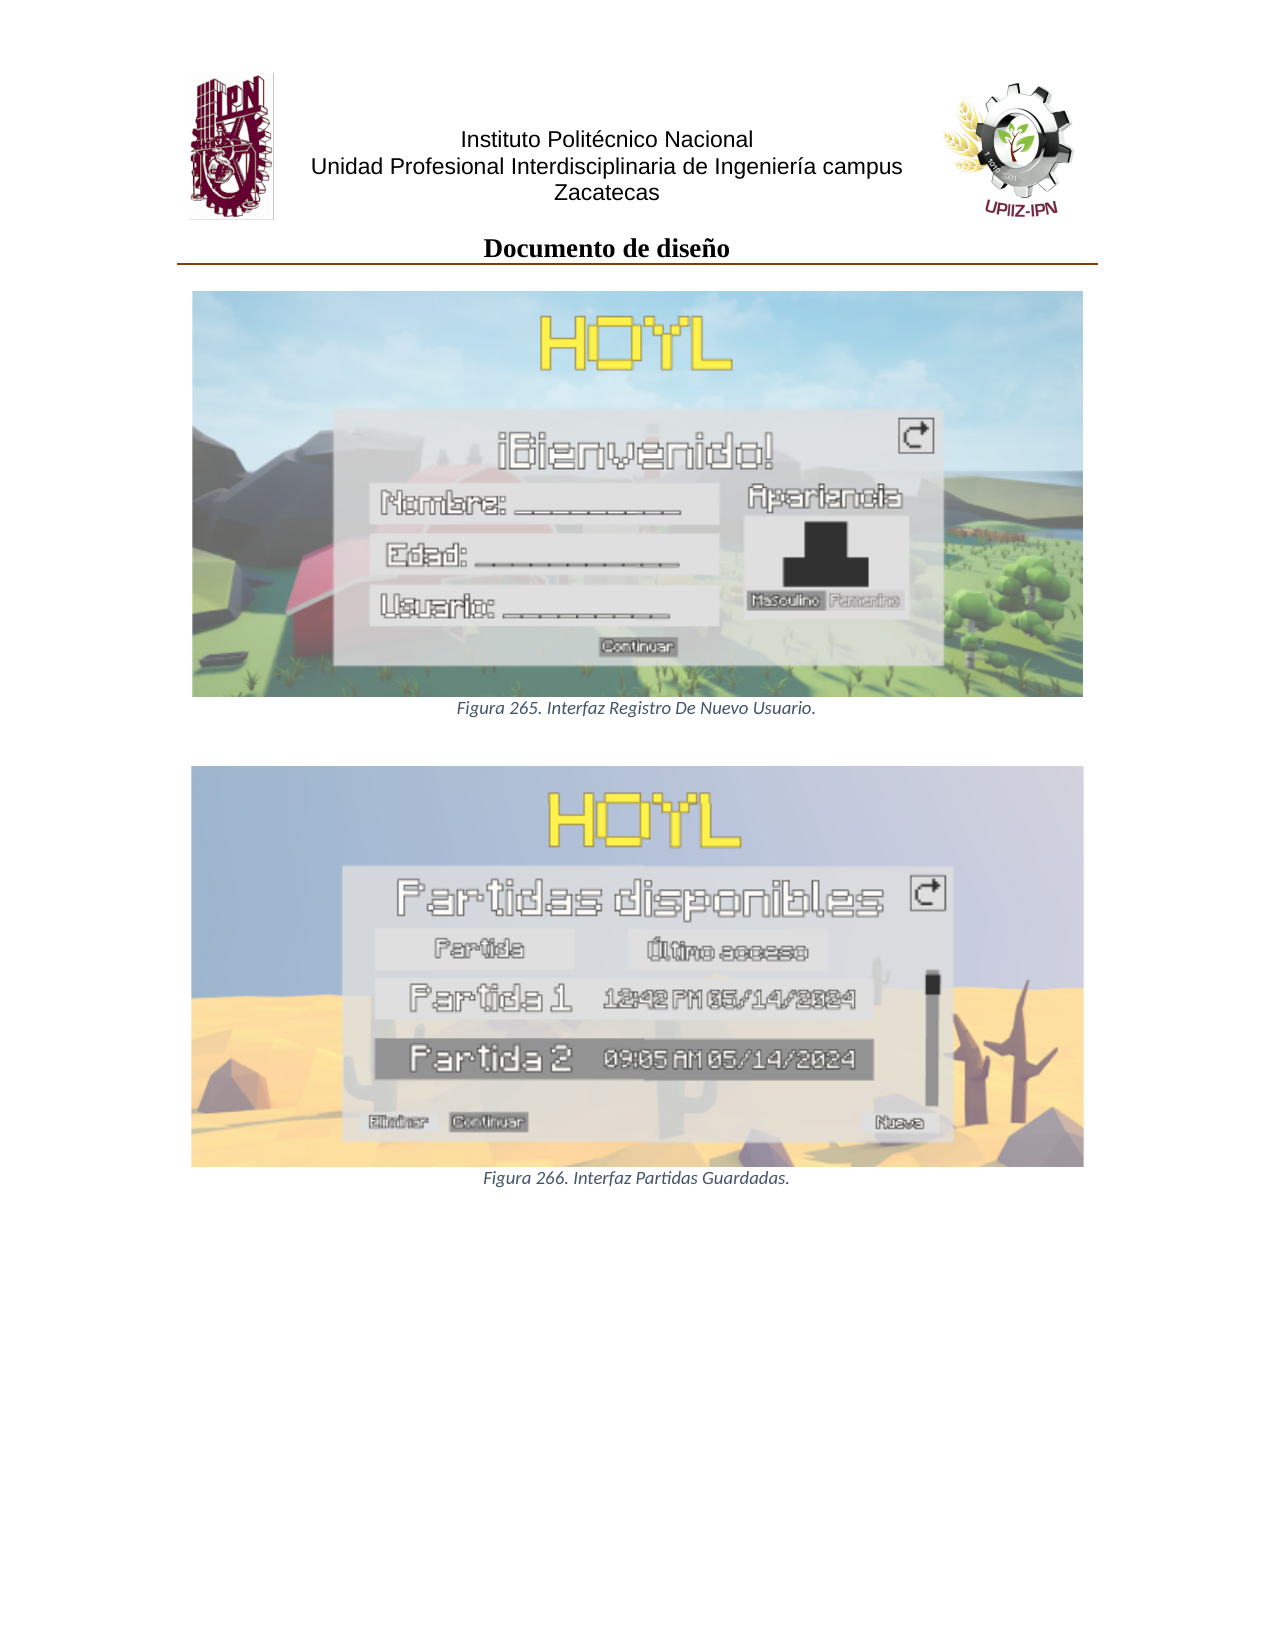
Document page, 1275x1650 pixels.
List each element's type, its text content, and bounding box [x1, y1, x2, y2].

picture [188, 73, 274, 220]
picture [936, 73, 1083, 223]
picture [191, 766, 1084, 1167]
text Figura 266. Interfaz Partidas Guardadas. [177, 1166, 1098, 1189]
picture [192, 291, 1083, 697]
text Figura 265. Interfaz Registro De Nuevo Usuario. [177, 696, 1098, 719]
